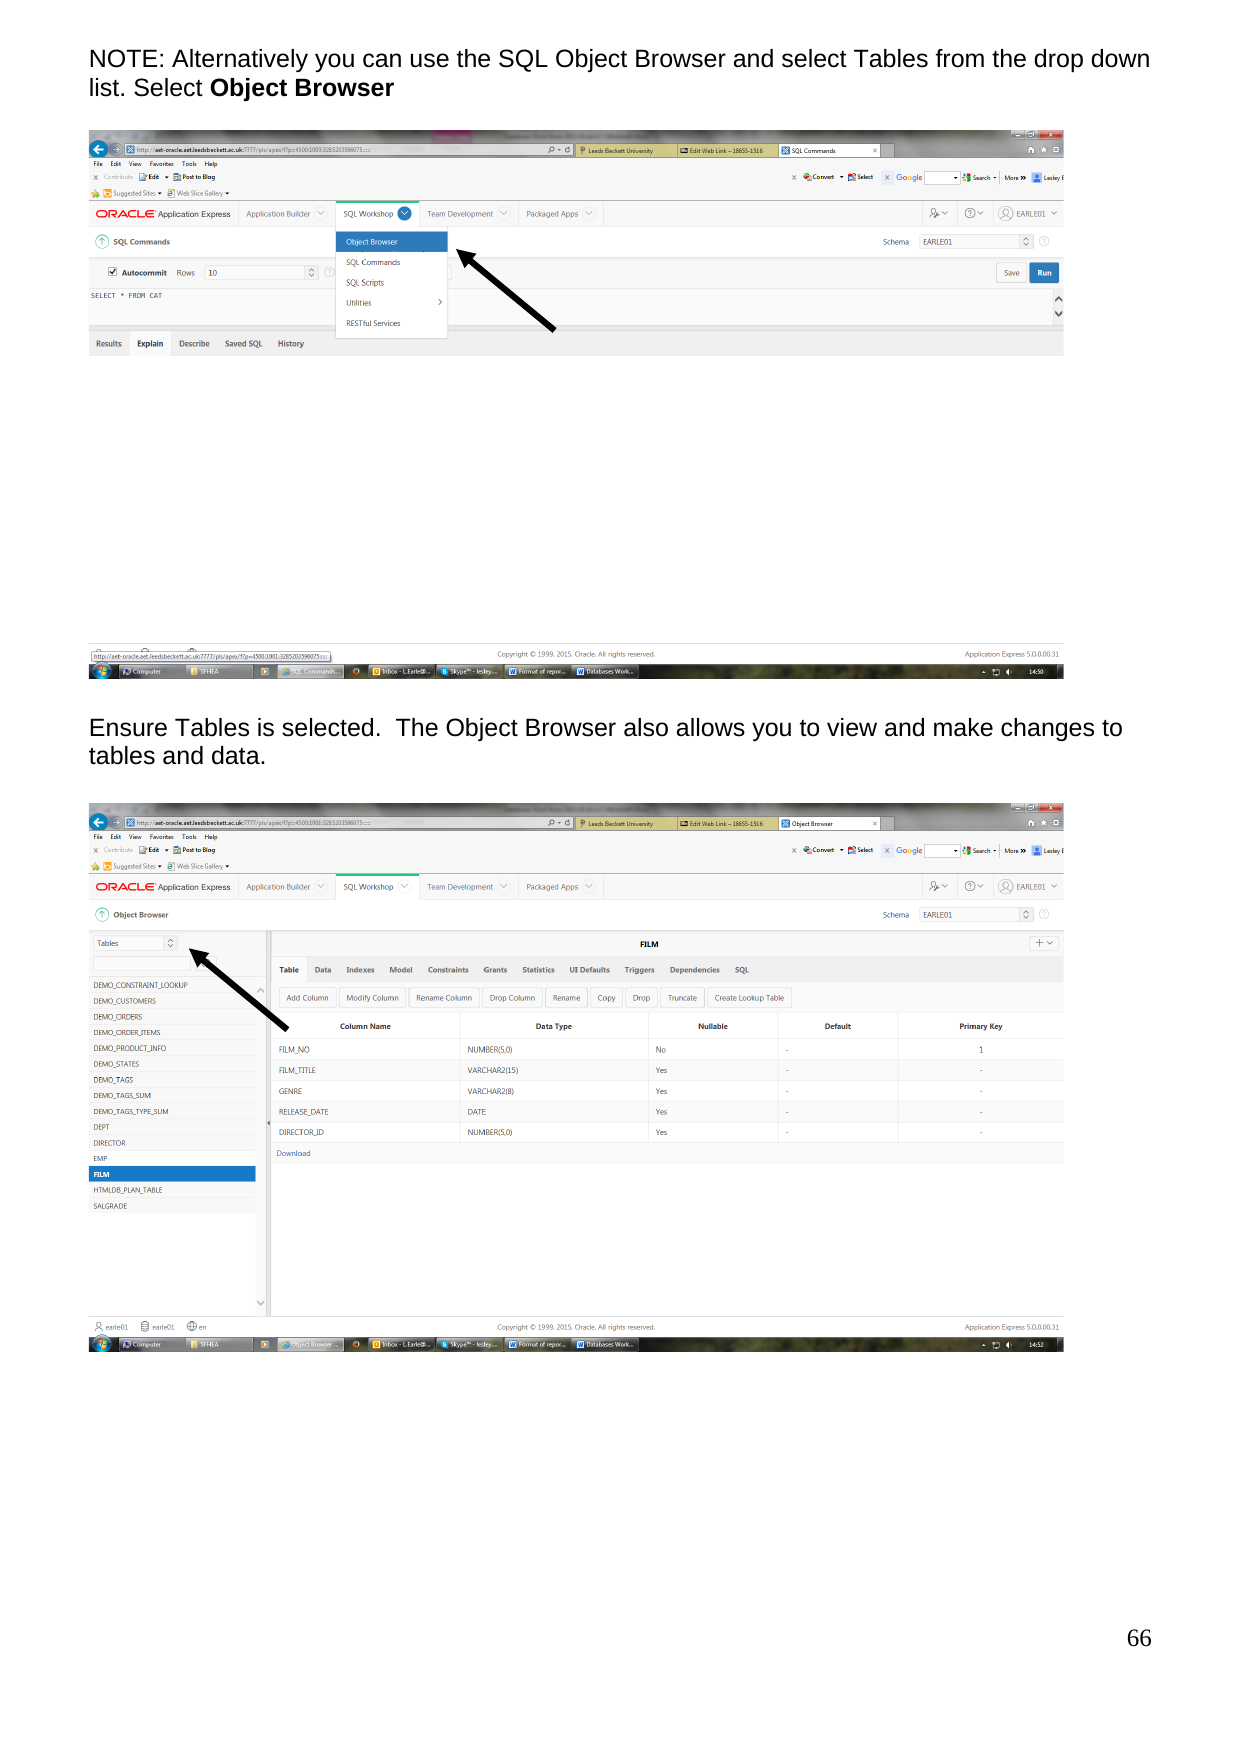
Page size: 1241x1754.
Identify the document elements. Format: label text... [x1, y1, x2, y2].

picture [88, 130, 1064, 679]
picture [88, 803, 1064, 1352]
text Ensure Tables is selected. The Object Browser also allows you to view and make changes to tables and data. [89, 713, 1152, 770]
text NOTE: Alternatively you can use the SQL Object Browser and select Tables from the drop down list. Select Object Browser [89, 44, 1152, 102]
